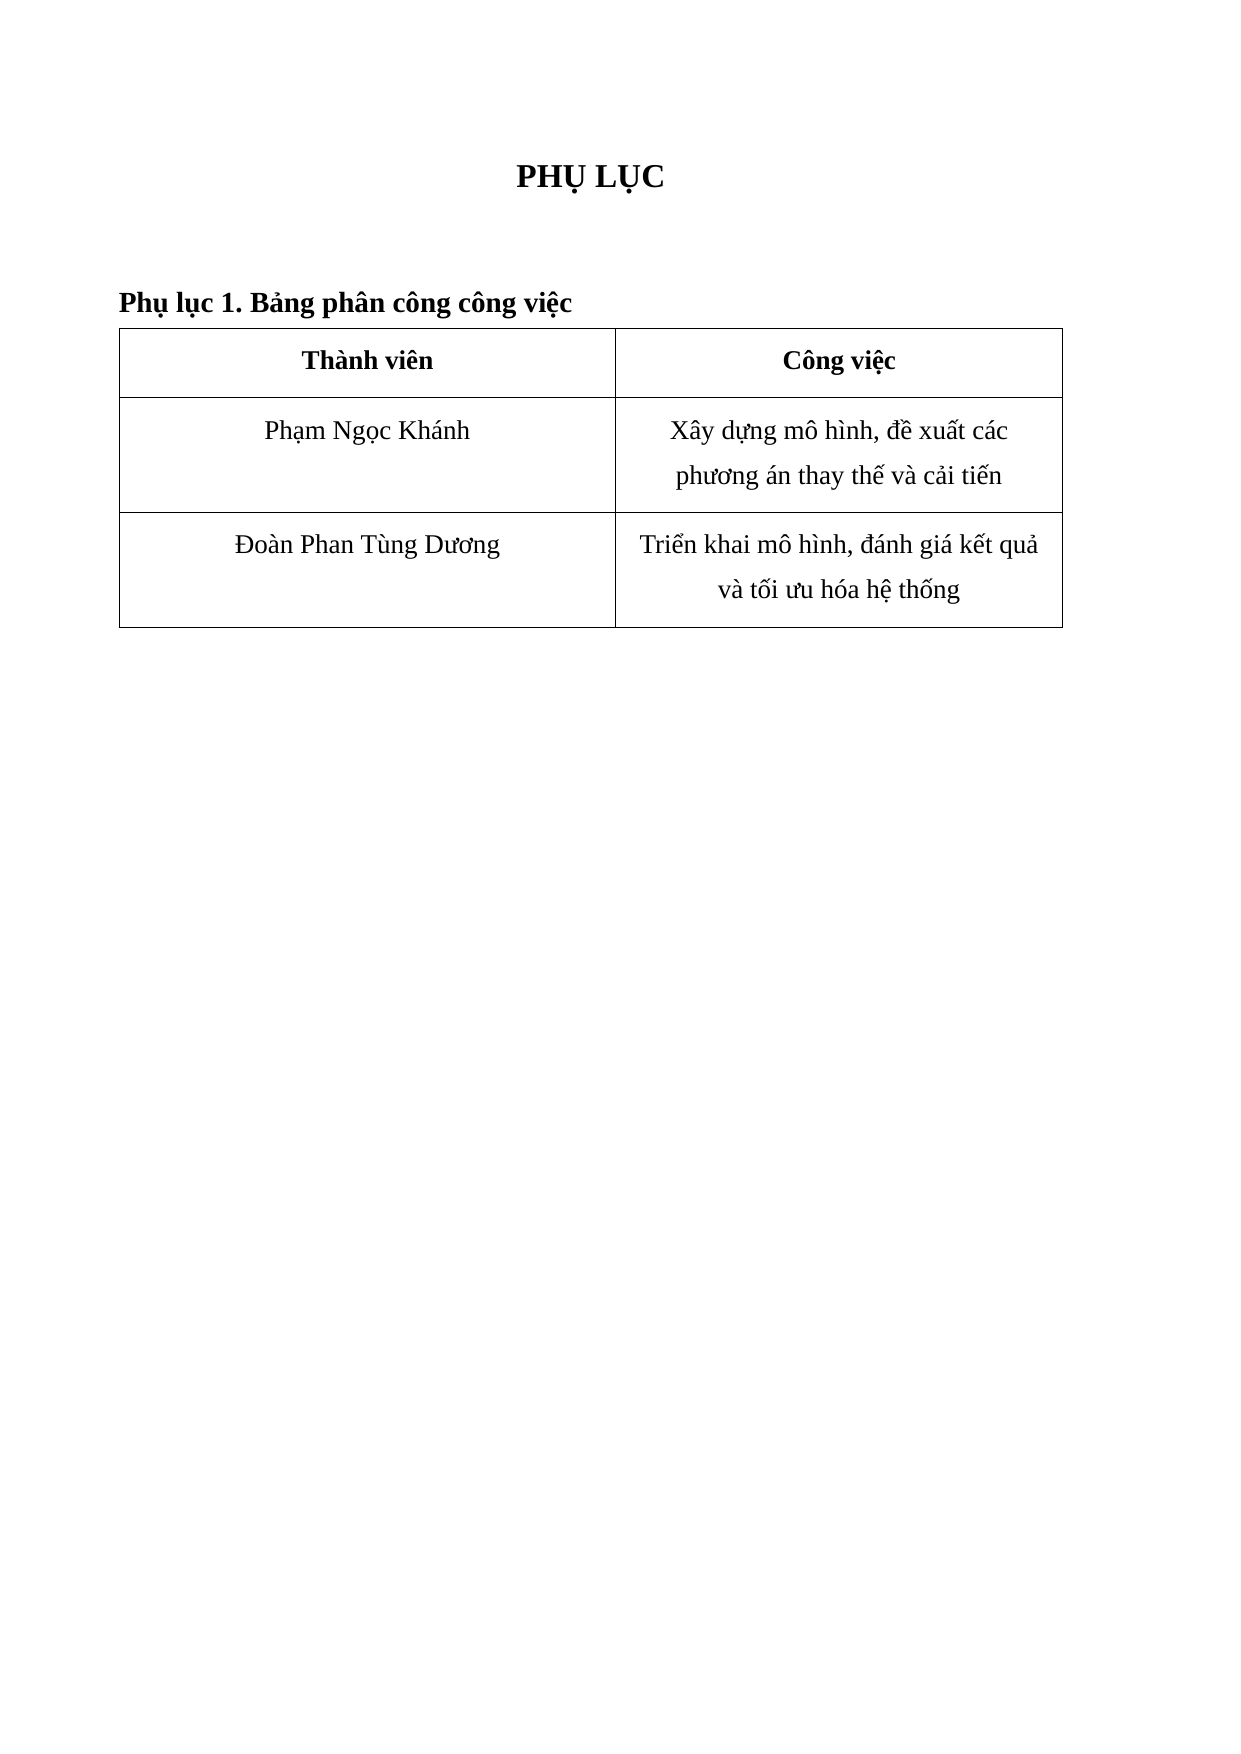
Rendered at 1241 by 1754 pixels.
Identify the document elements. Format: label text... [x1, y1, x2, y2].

subtitle Phụ lục 1. Bảng phân công công việc [118, 283, 1063, 321]
table_cell Xây dựng mô hình, đề xuất các phương án thay thế và cải tiến [616, 398, 1062, 512]
table_cell Đoàn Phan Tùng Dương [120, 513, 615, 627]
table_header Công việc [616, 329, 1062, 397]
table_header Thành viên [120, 329, 615, 397]
table_cell Triển khai mô hình, đánh giá kết quả và tối ưu hóa hệ thống [616, 513, 1062, 627]
subtitle PHỤ LỤC [118, 138, 1063, 213]
table_cell Phạm Ngọc Khánh [120, 398, 615, 512]
